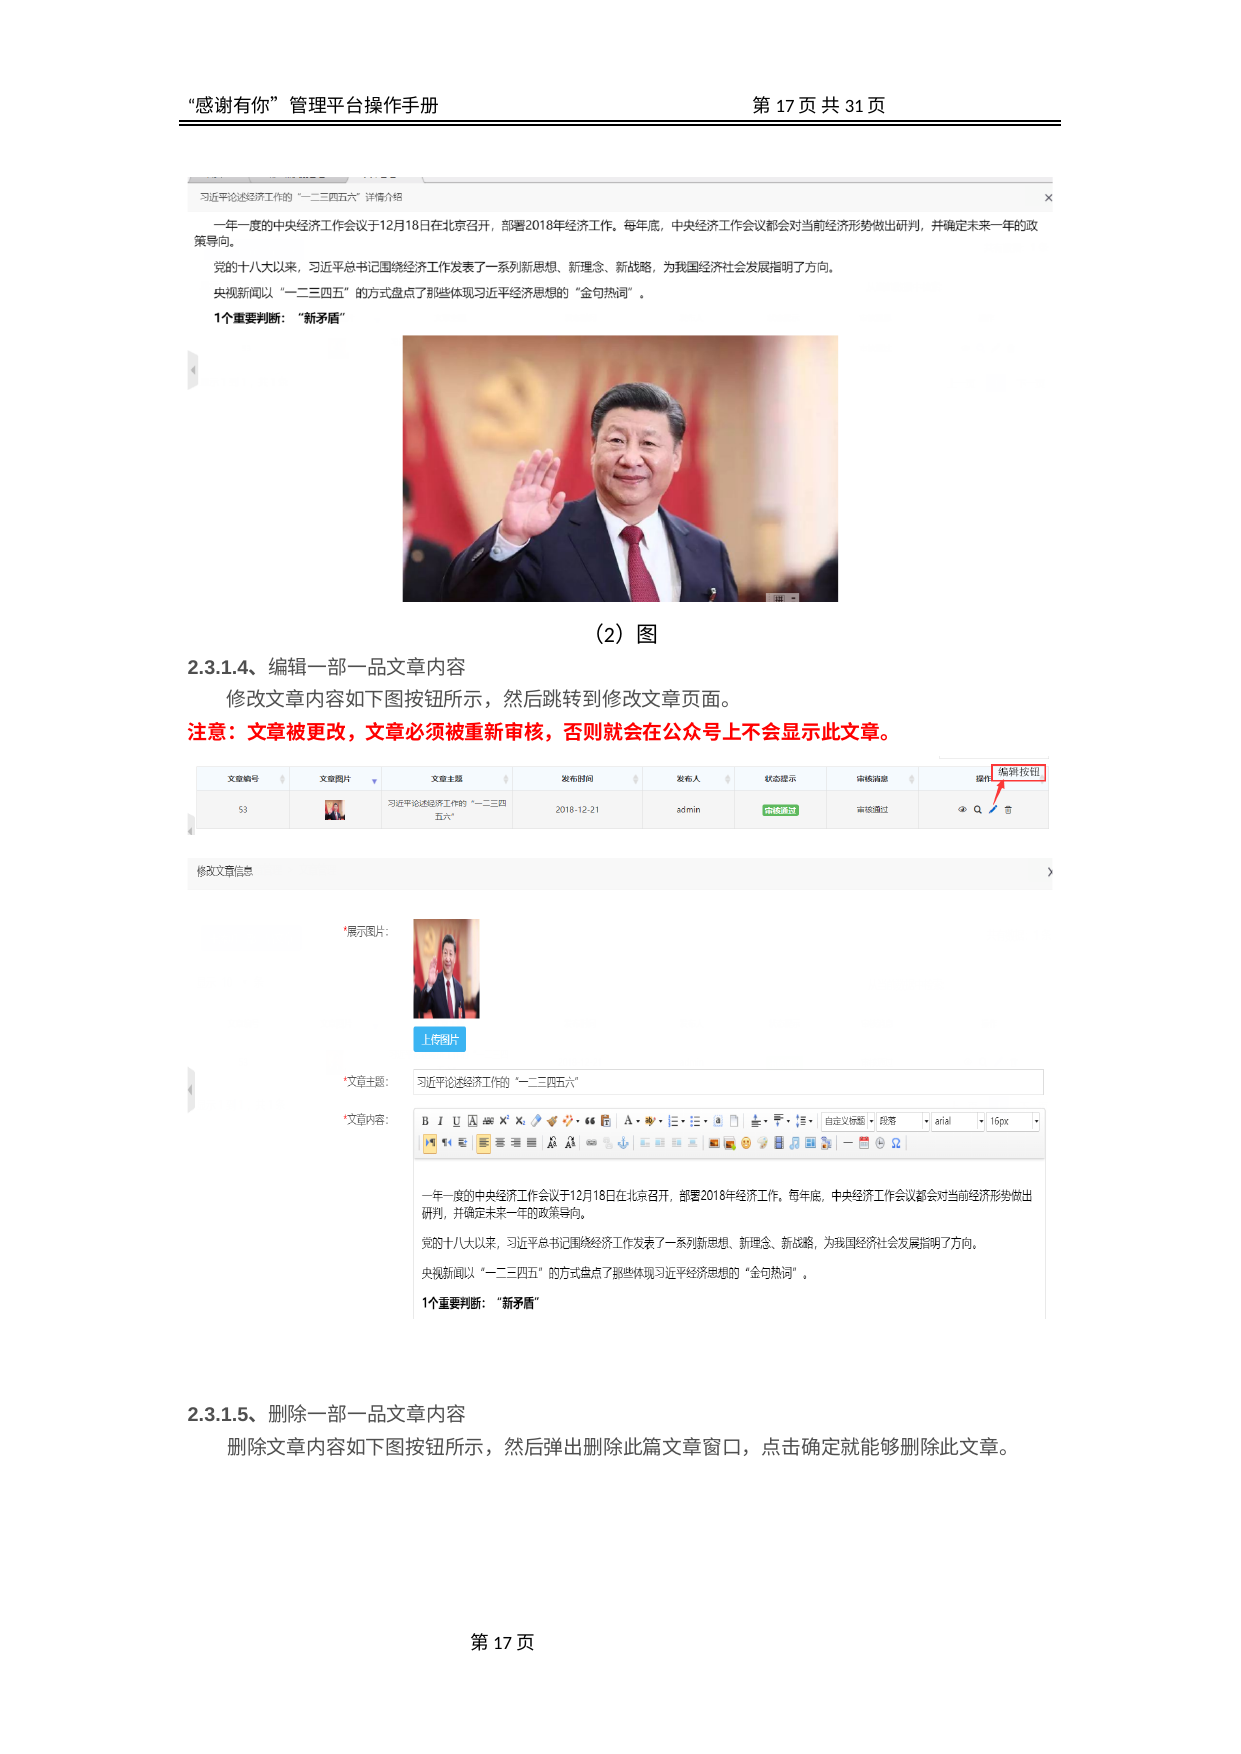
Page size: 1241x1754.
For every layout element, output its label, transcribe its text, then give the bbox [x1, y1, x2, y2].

picture [187, 858, 1053, 1319]
picture [187, 756, 1053, 835]
text 修改文章内容如下图按钮所示，然后跳转到修改文章页面。 [187, 682, 1053, 714]
text 删除文章内容如下图按钮所示，然后弹出删除此篇文章窗口，点击确定就能够删除此文章。 [187, 1429, 1053, 1462]
text （2）图 [187, 617, 1053, 649]
text 2.3.1.5、删除一部一品文章内容 [187, 1397, 1053, 1429]
text 2.3.1.4、编辑一部一品文章内容 [187, 649, 1053, 682]
picture [187, 177, 1053, 602]
text 注意：文章被更改，文章必须被重新审核，否则就会在公众号上不会显示此文章。 [187, 714, 1053, 747]
